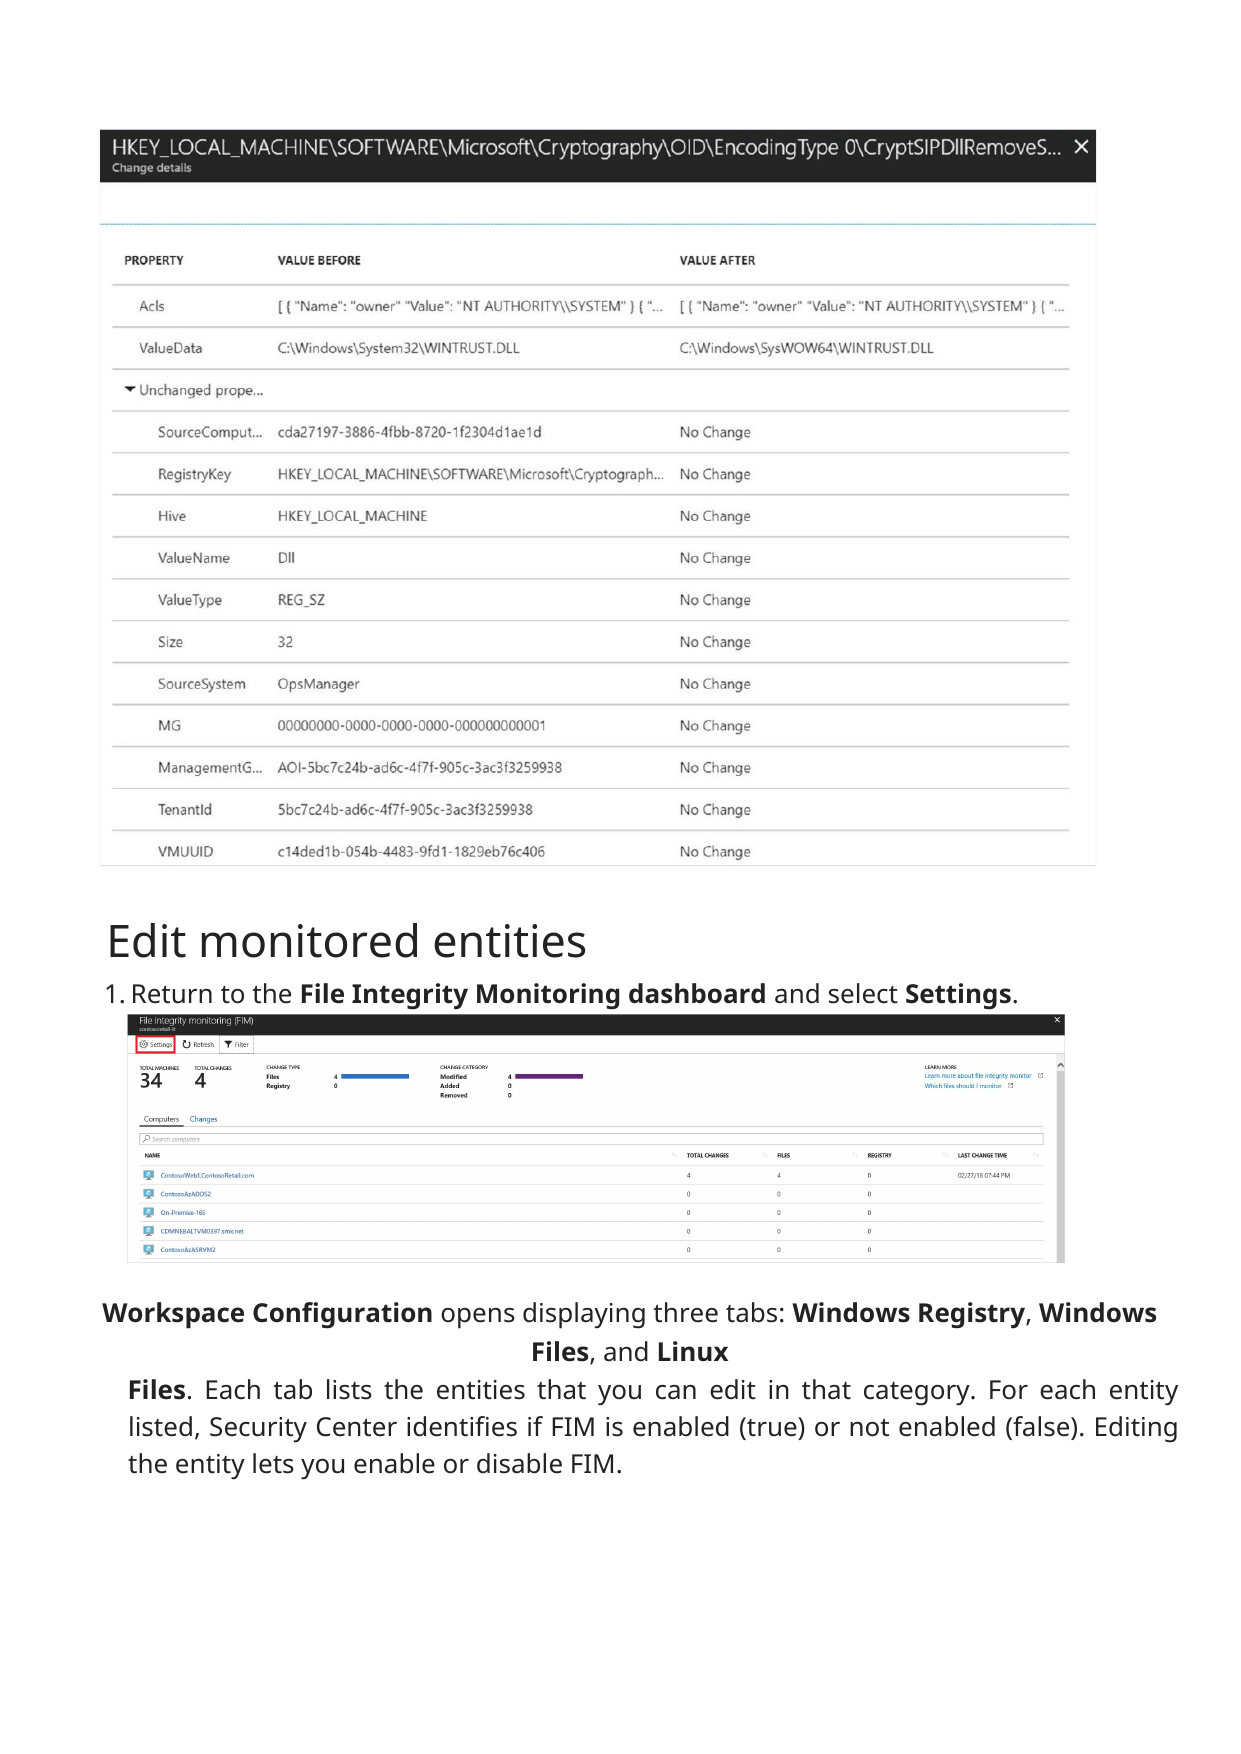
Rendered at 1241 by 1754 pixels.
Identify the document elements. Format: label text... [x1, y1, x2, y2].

subtitle Edit monitored entities [106, 910, 1166, 971]
picture [127, 1014, 1065, 1263]
picture [99, 129, 1097, 866]
text Workspace Configuration opens displaying three tabs: Windows Registry, Windows Files, and Linux [97, 1295, 1162, 1369]
text Files. Each tab lists the entities that you can edit in that category. For each entity listed, Security Center identifies if FIM is enabled (true) or not enabled (false). Editing the entity lets you enable or disable FIM. [127, 1371, 1180, 1481]
list Return to the File Integrity Monitoring dashboard and select Settings. [104, 976, 1167, 1012]
